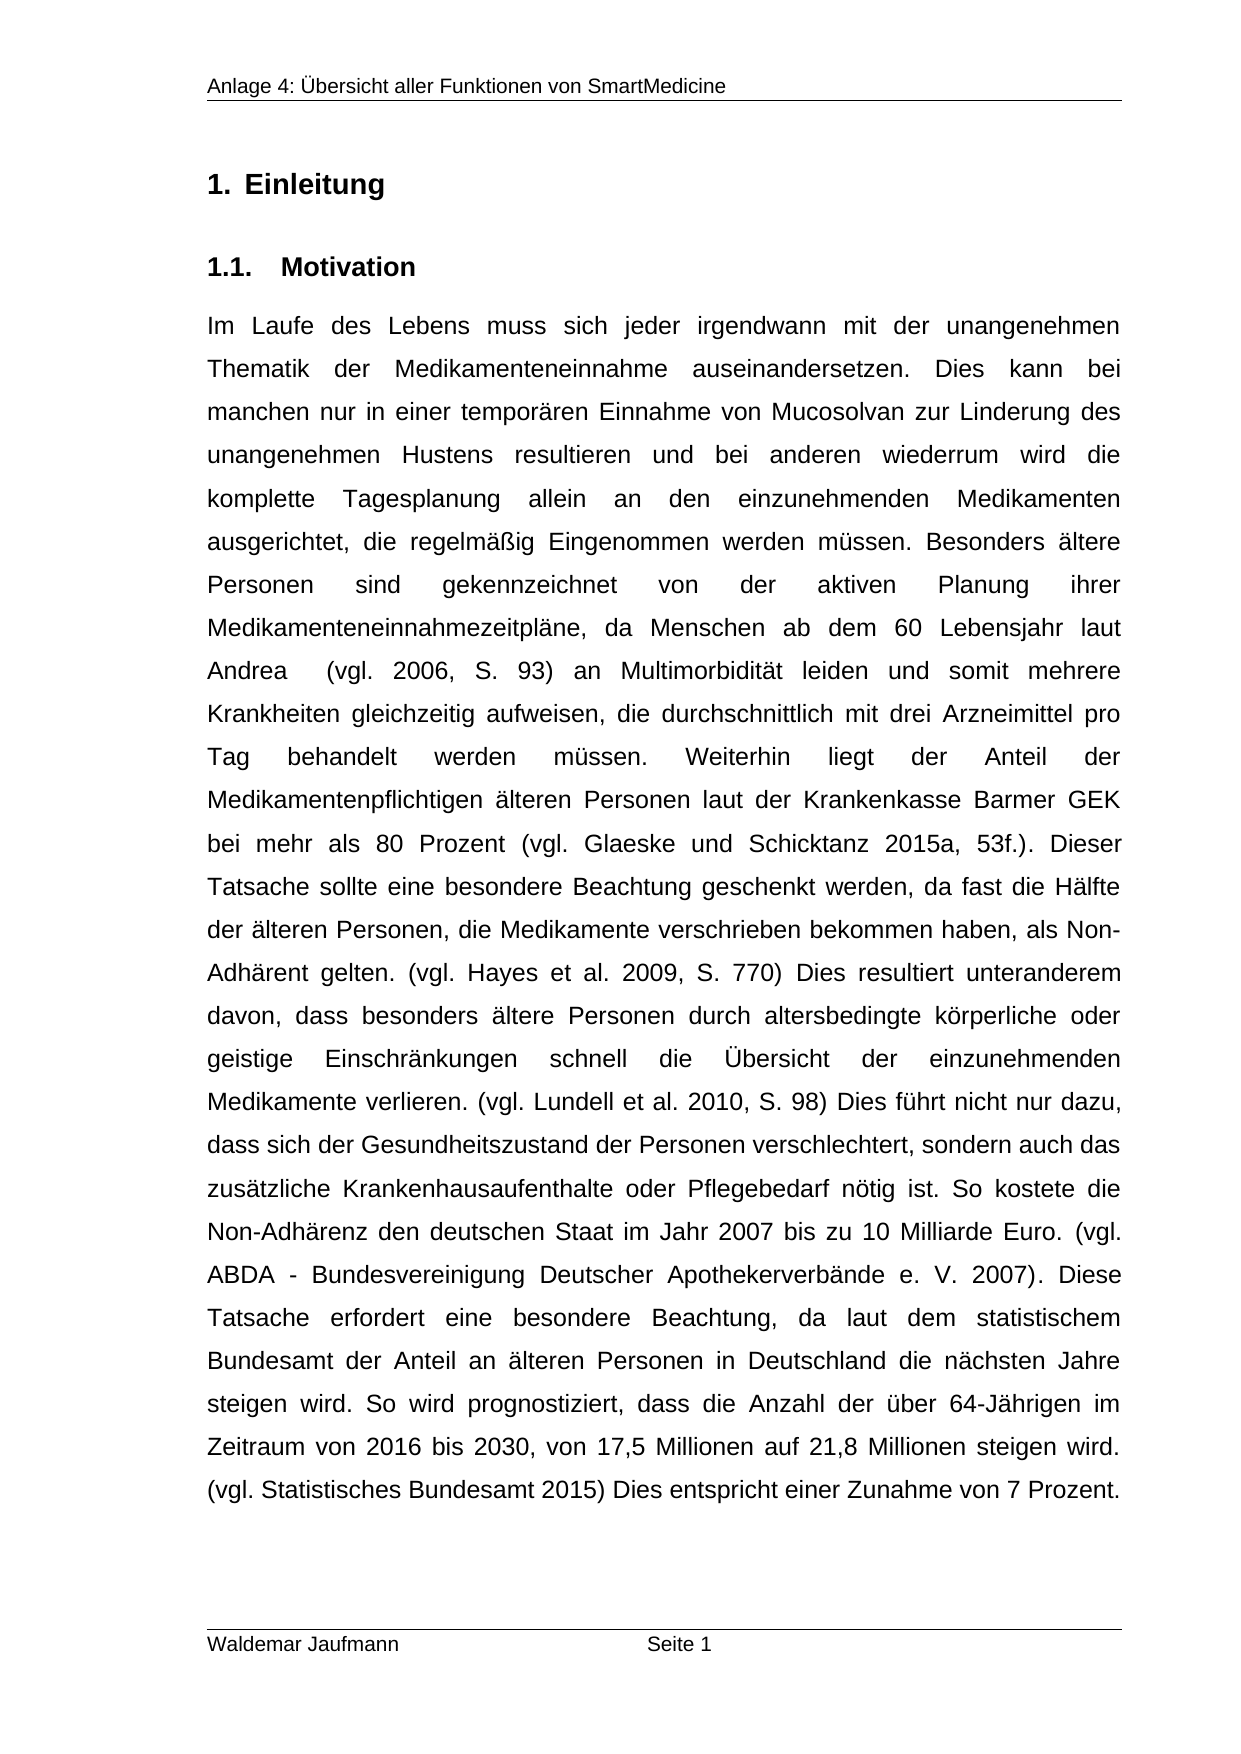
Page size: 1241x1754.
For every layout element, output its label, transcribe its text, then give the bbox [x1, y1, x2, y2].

text Im Laufe des Lebens muss sich jeder irgendwann mit der unangenehmen Thematik der Medikamenteneinnahme auseinandersetzen. Dies kann bei manchen nur in einer temporären Einnahme von Mucosolvan zur Linderung des unangenehmen Hustens resultieren und bei anderen wiederrum wird die komplette Tagesplanung allein an den einzunehmenden Medikamenten ausgerichtet, die regelmäßig Eingenommen werden müssen. Besonders ältere Personen sind gekennzeichnet von der aktiven Planung ihrer Medikamenteneinnahmezeitpläne, da Menschen ab dem 60 Lebensjahr laut Andrea (vgl. 2006, S. 93) an Multimorbidität leiden und somit mehrere Krankheiten gleichzeitig aufweisen, die durchschnittlich mit drei Arzneimittel pro Tag behandelt werden müssen. Weiterhin liegt der Anteil der Medikamentenpflichtigen älteren Personen laut der Krankenkasse Barmer GEK bei mehr als 80 Prozent (vgl. Glaeske und Schicktanz 2015a, 53f.). Dieser Tatsache sollte eine besondere Beachtung geschenkt werden, da fast die Hälfte der älteren Personen, die Medikamente verschrieben bekommen haben, als Non-Adhärent gelten. (vgl. Hayes et al. 2009, S. 770) Dies resultiert unteranderem davon, dass besonders ältere Personen durch altersbedingte körperliche oder geistige Einschränkungen schnell die Übersicht der einzunehmenden Medikamente verlieren. (vgl. Lundell et al. 2010, S. 98) Dies führt nicht nur dazu, dass sich der Gesundheitszustand der Personen verschlechtert, sondern auch das zusätzliche Krankenhausaufenthalte oder Pflegebedarf nötig ist. So kostete die Non-Adhärenz den deutschen Staat im Jahr 2007 bis zu 10 Milliarde Euro. (vgl. ABDA - Bundesvereinigung Deutscher Apothekerverbände e. V. 2007). Diese Tatsache erfordert eine besondere Beachtung, da laut dem statistischem Bundesamt der Anteil an älteren Personen in Deutschland die nächsten Jahre steigen wird. So wird prognostiziert, dass die Anzahl der über 64-Jährigen im Zeitraum von 2016 bis 2030, von 17,5 Millionen auf 21,8 Millionen steigen wird. (vgl. Statistisches Bundesamt 2015) Dies entspricht einer Zunahme von 7 Prozent. [207, 311, 1122, 1504]
subtitle Motivation [207, 251, 1122, 282]
subtitle Einleitung [207, 168, 1122, 201]
